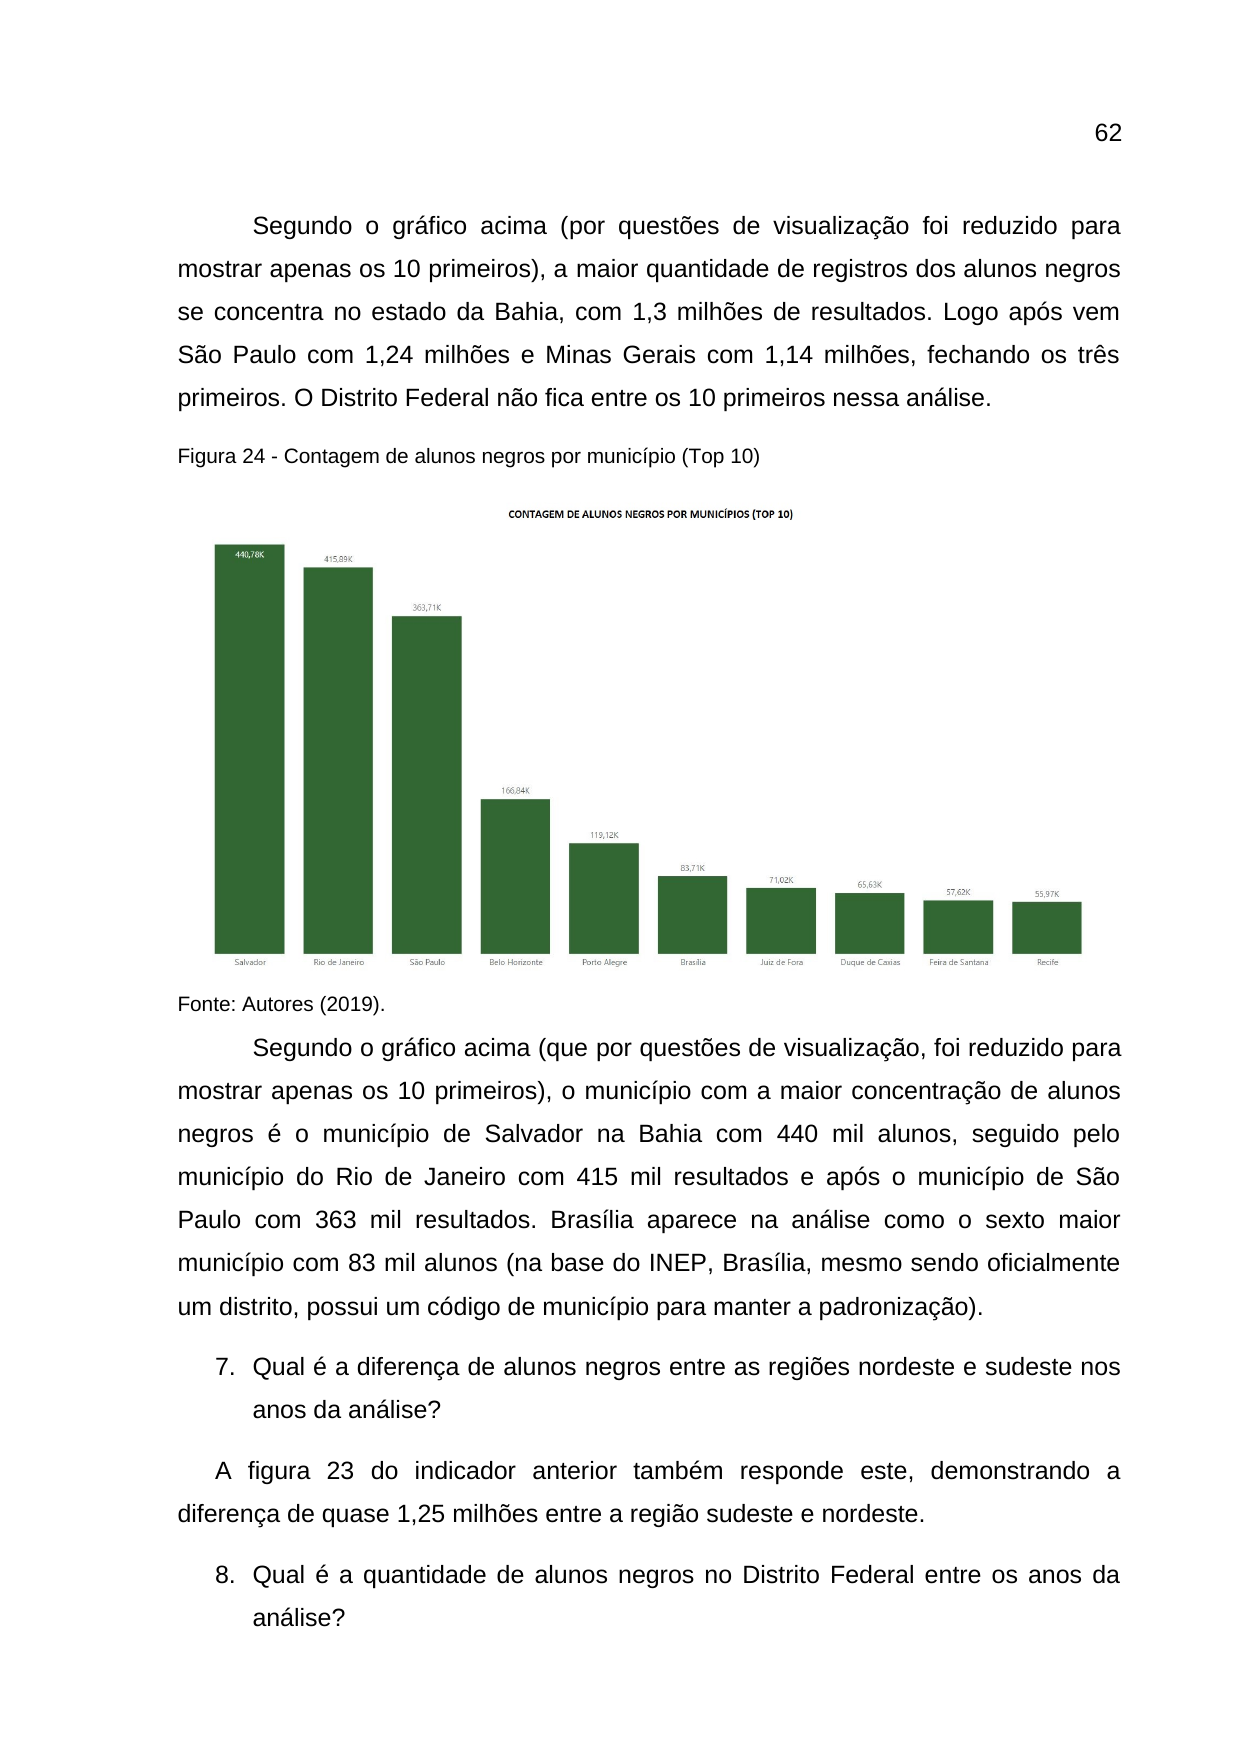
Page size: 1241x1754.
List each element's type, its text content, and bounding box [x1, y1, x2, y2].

text Segundo o gráfico acima (por questões de visualização foi reduzido para mostrar apenas os 10 primeiros), a maior quantidade de registros dos alunos negros se concentra no estado da Bahia, com 1,3 milhões de resultados. Logo após vem São Paulo com 1,24 milhões e Minas Gerais com 1,14 milhões, fechando os três primeiros. O Distrito Federal não fica entre os 10 primeiros nessa análise. [177, 211, 1122, 412]
text Segundo o gráfico acima (que por questões de visualização, foi reduzido para mostrar apenas os 10 primeiros), o município com a maior concentração de alunos negros é o município de Salvador na Bahia com 440 mil alunos, seguido pelo município do Rio de Janeiro com 415 mil resultados e após o município de São Paulo com 363 mil resultados. Brasília aparece na análise como o sexto maior município com 83 mil alunos (na base do INEP, Brasília, mesmo sendo oficialmente um distrito, possui um código de município para manter a padronização). [177, 1033, 1122, 1320]
list Qual é a quantidade de alunos negros no Distrito Federal entre os anos da análise? [215, 1560, 1122, 1632]
text Fonte: Autores (2019). [177, 991, 1122, 1015]
picture [177, 485, 1122, 974]
text A figura 23 do indicador anterior também responde este, demonstrando a diferença de quase 1,25 milhões entre a região sudeste e nordeste. [177, 1456, 1122, 1528]
list Qual é a diferença de alunos negros entre as regiões nordeste e sudeste nos anos da análise? [215, 1352, 1122, 1424]
